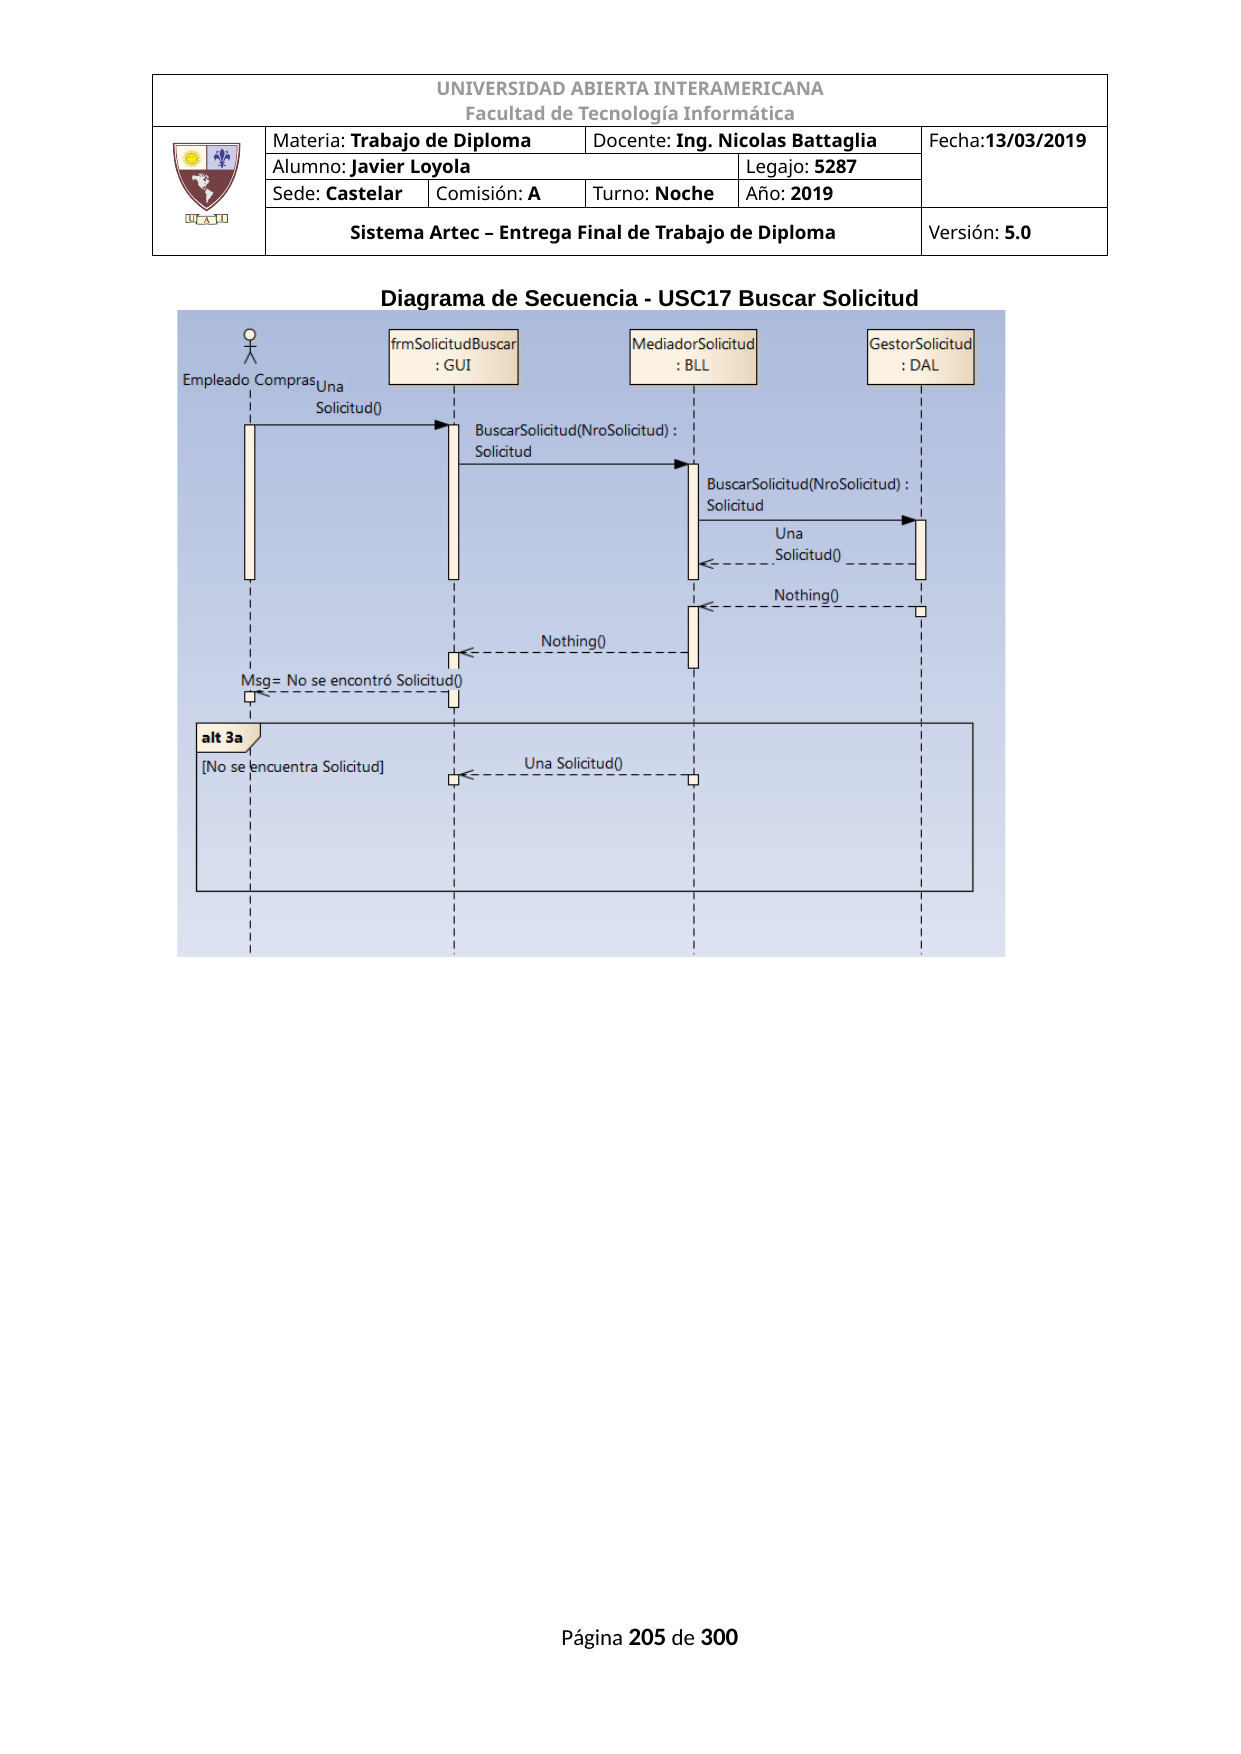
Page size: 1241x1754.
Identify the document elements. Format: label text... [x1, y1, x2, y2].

text Diagrama de Secuencia - USC17 Buscar Solicitud [177, 284, 1122, 311]
picture [157, 136, 257, 228]
picture [177, 310, 1006, 957]
